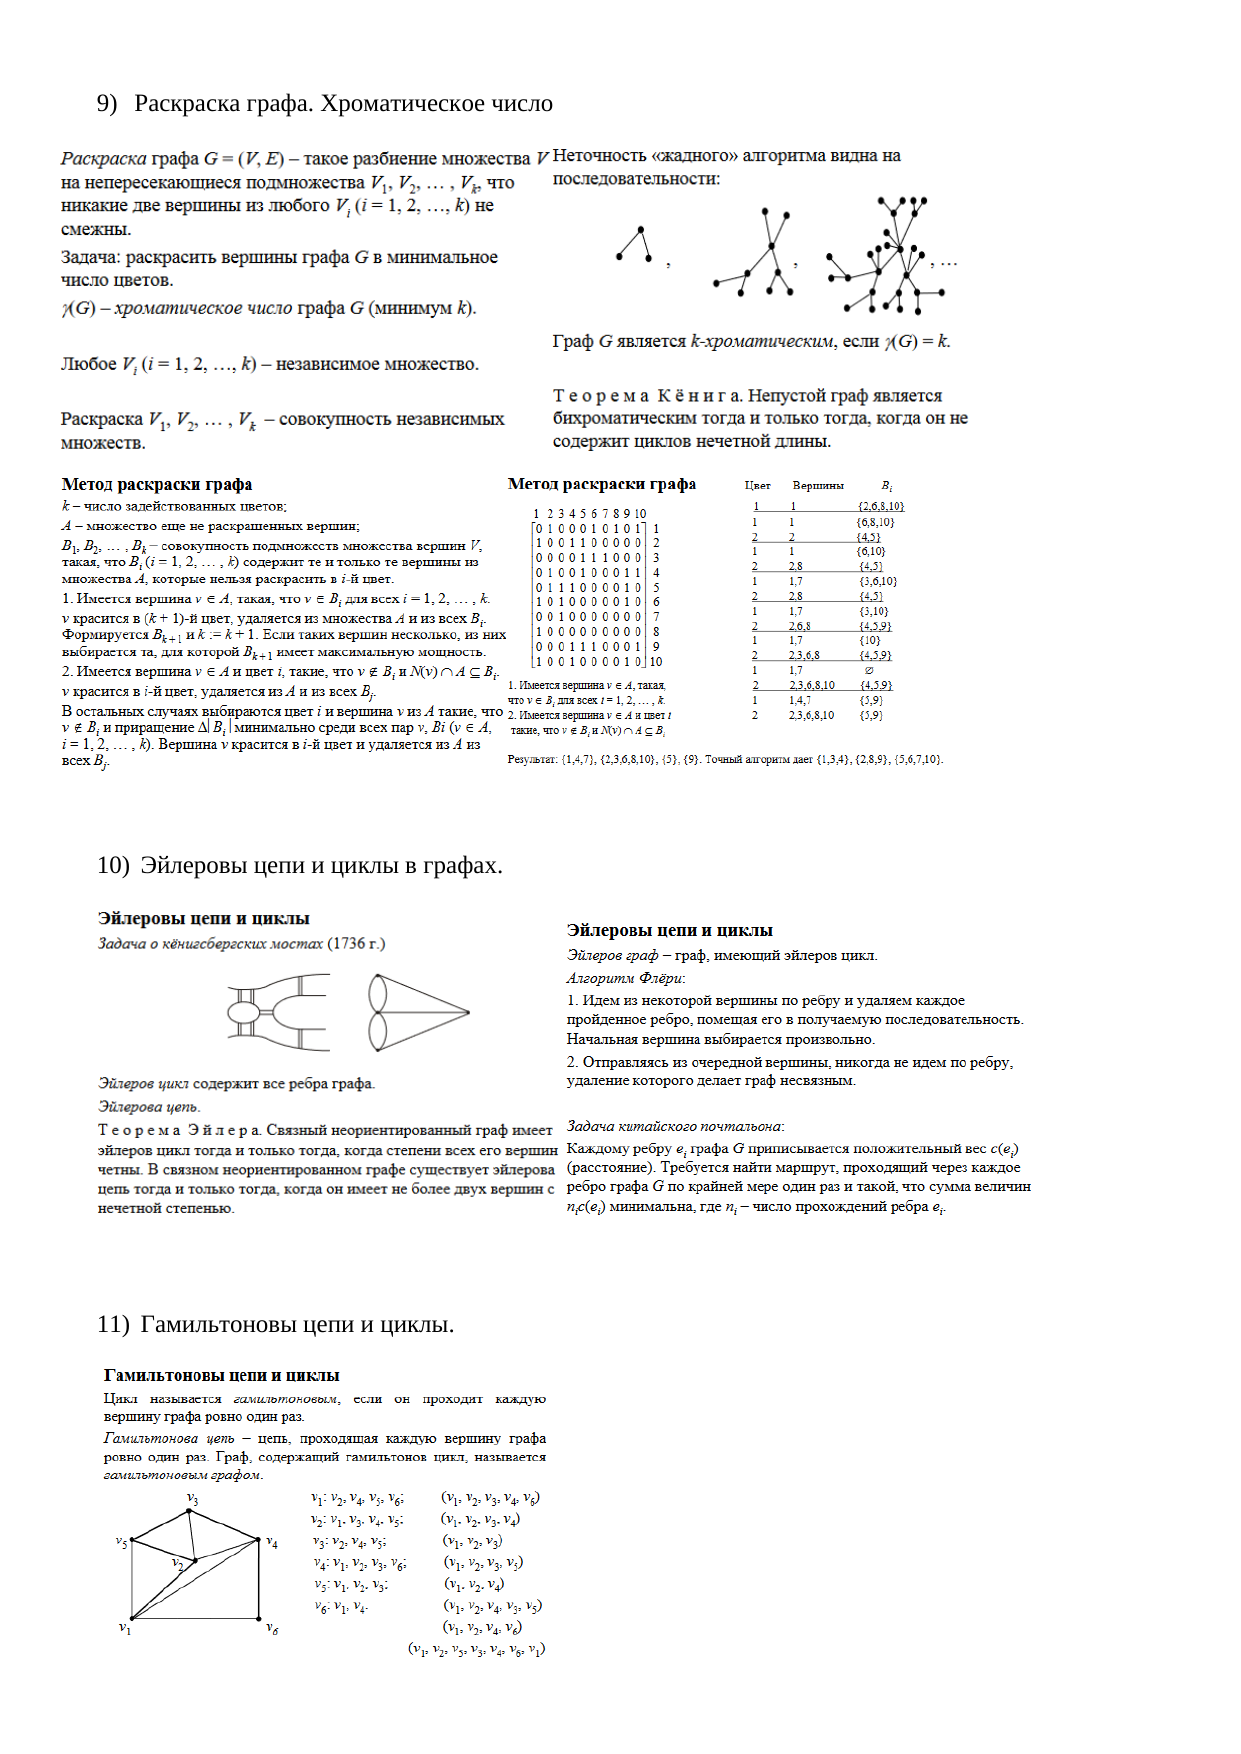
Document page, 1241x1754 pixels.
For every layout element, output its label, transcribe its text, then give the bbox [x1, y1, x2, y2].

picture [102, 1366, 547, 1666]
list Раскраска графа. Хроматическое число [97, 88, 1181, 117]
list Гамильтоновы цепи и циклы. [97, 1309, 1181, 1337]
picture [96, 907, 1032, 1222]
picture [59, 474, 947, 772]
list Эйлеровы цепи и циклы в графах. [97, 850, 1181, 878]
picture [59, 146, 1009, 456]
